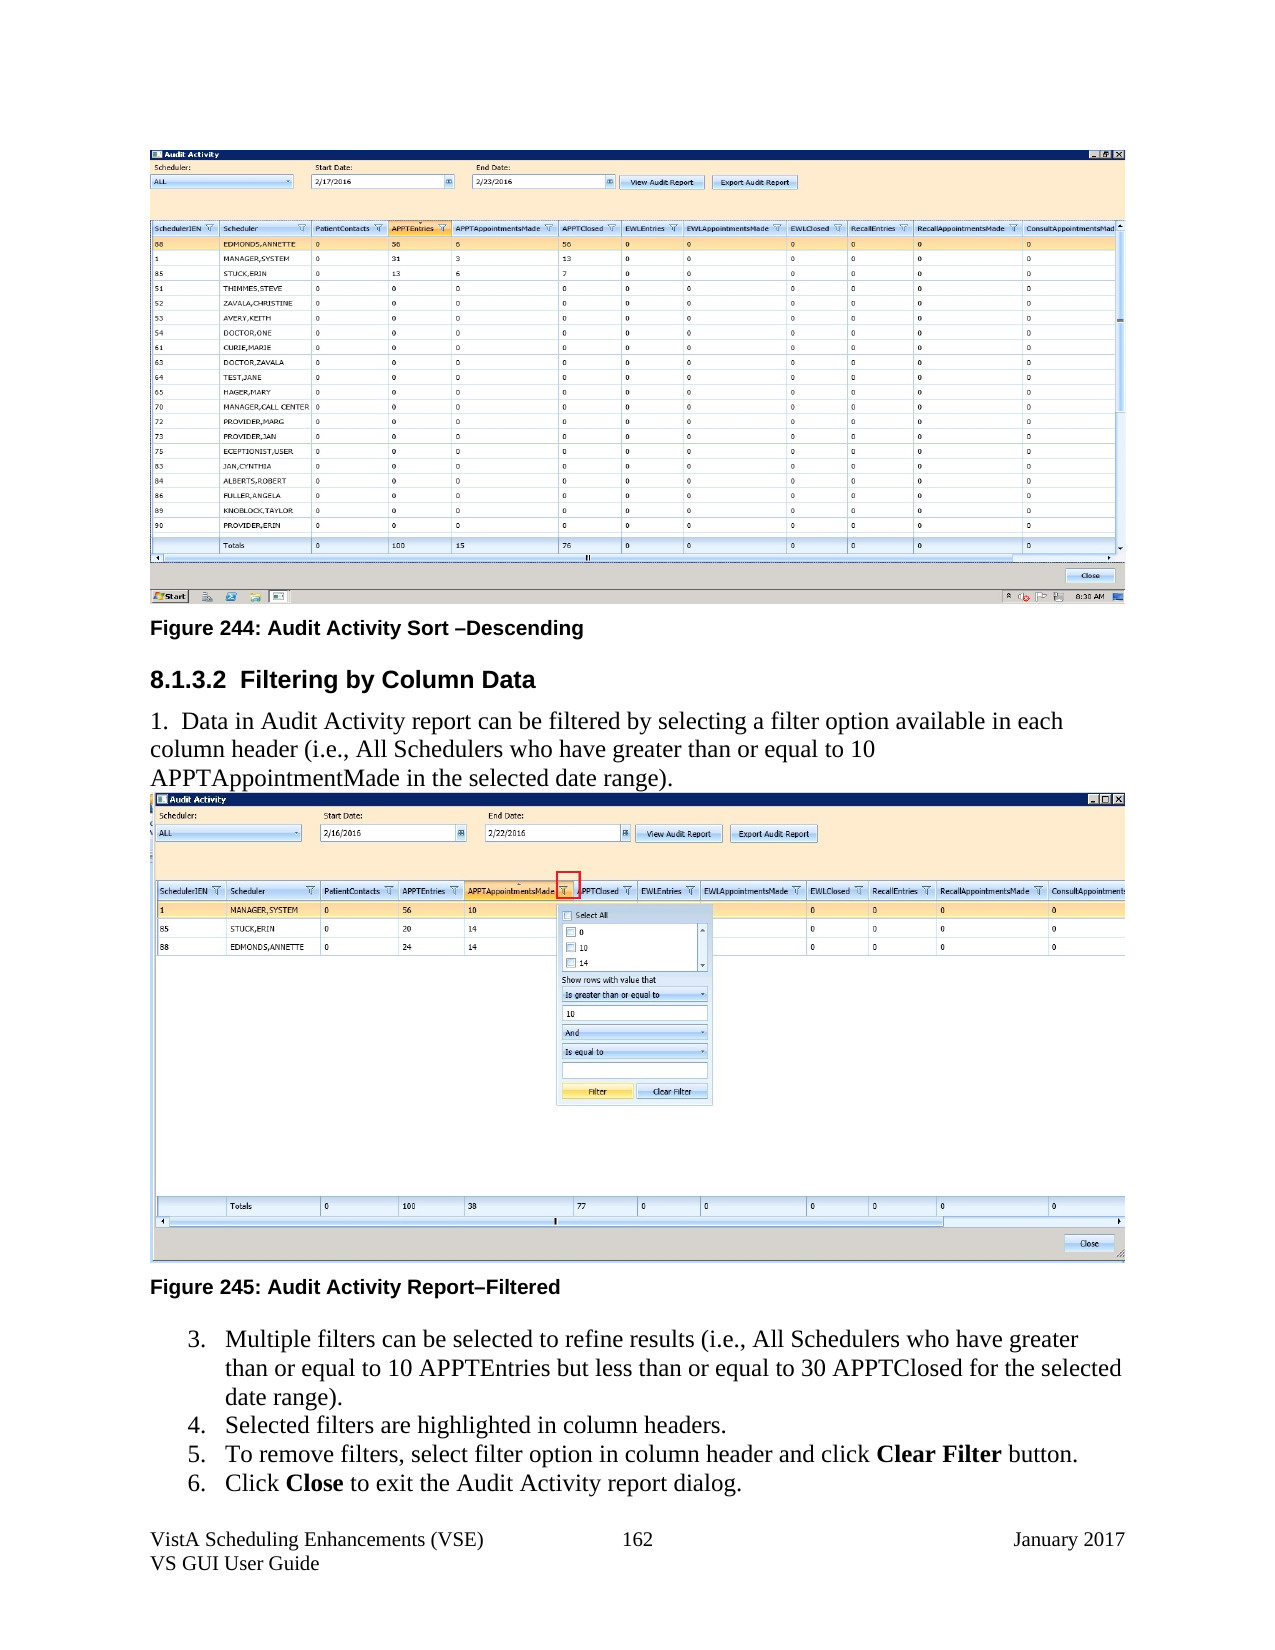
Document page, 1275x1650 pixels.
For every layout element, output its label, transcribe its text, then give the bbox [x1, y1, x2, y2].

text 1. Data in Audit Activity report can be filtered by selecting a filter option available in each column header (i.e., All Schedulers who have greater than or equal to 10 APPTAppointmentMade in the selected date range). [150, 706, 1125, 792]
subtitle Filtering by Column Data [150, 664, 1125, 693]
list Click Close to exit the Audit Activity report dialog. [187, 1468, 1125, 1497]
picture [150, 150, 1125, 604]
list To remove filters, select filter option in column header and click Clear Filter button. [187, 1439, 1125, 1468]
list Selected filters are highlighted in column headers. [187, 1410, 1125, 1439]
list Multiple filters can be selected to refine results (i.e., All Schedulers who have greater than or equal to 10 APPTEntries but less than or equal to 30 APPTClosed for the selected date range). [187, 1324, 1125, 1410]
text Figure 244: Audit Activity Sort –Descending [150, 616, 1125, 639]
picture [150, 792, 1125, 1263]
text Figure 245: Audit Activity Report–Filtered [150, 1275, 1125, 1299]
